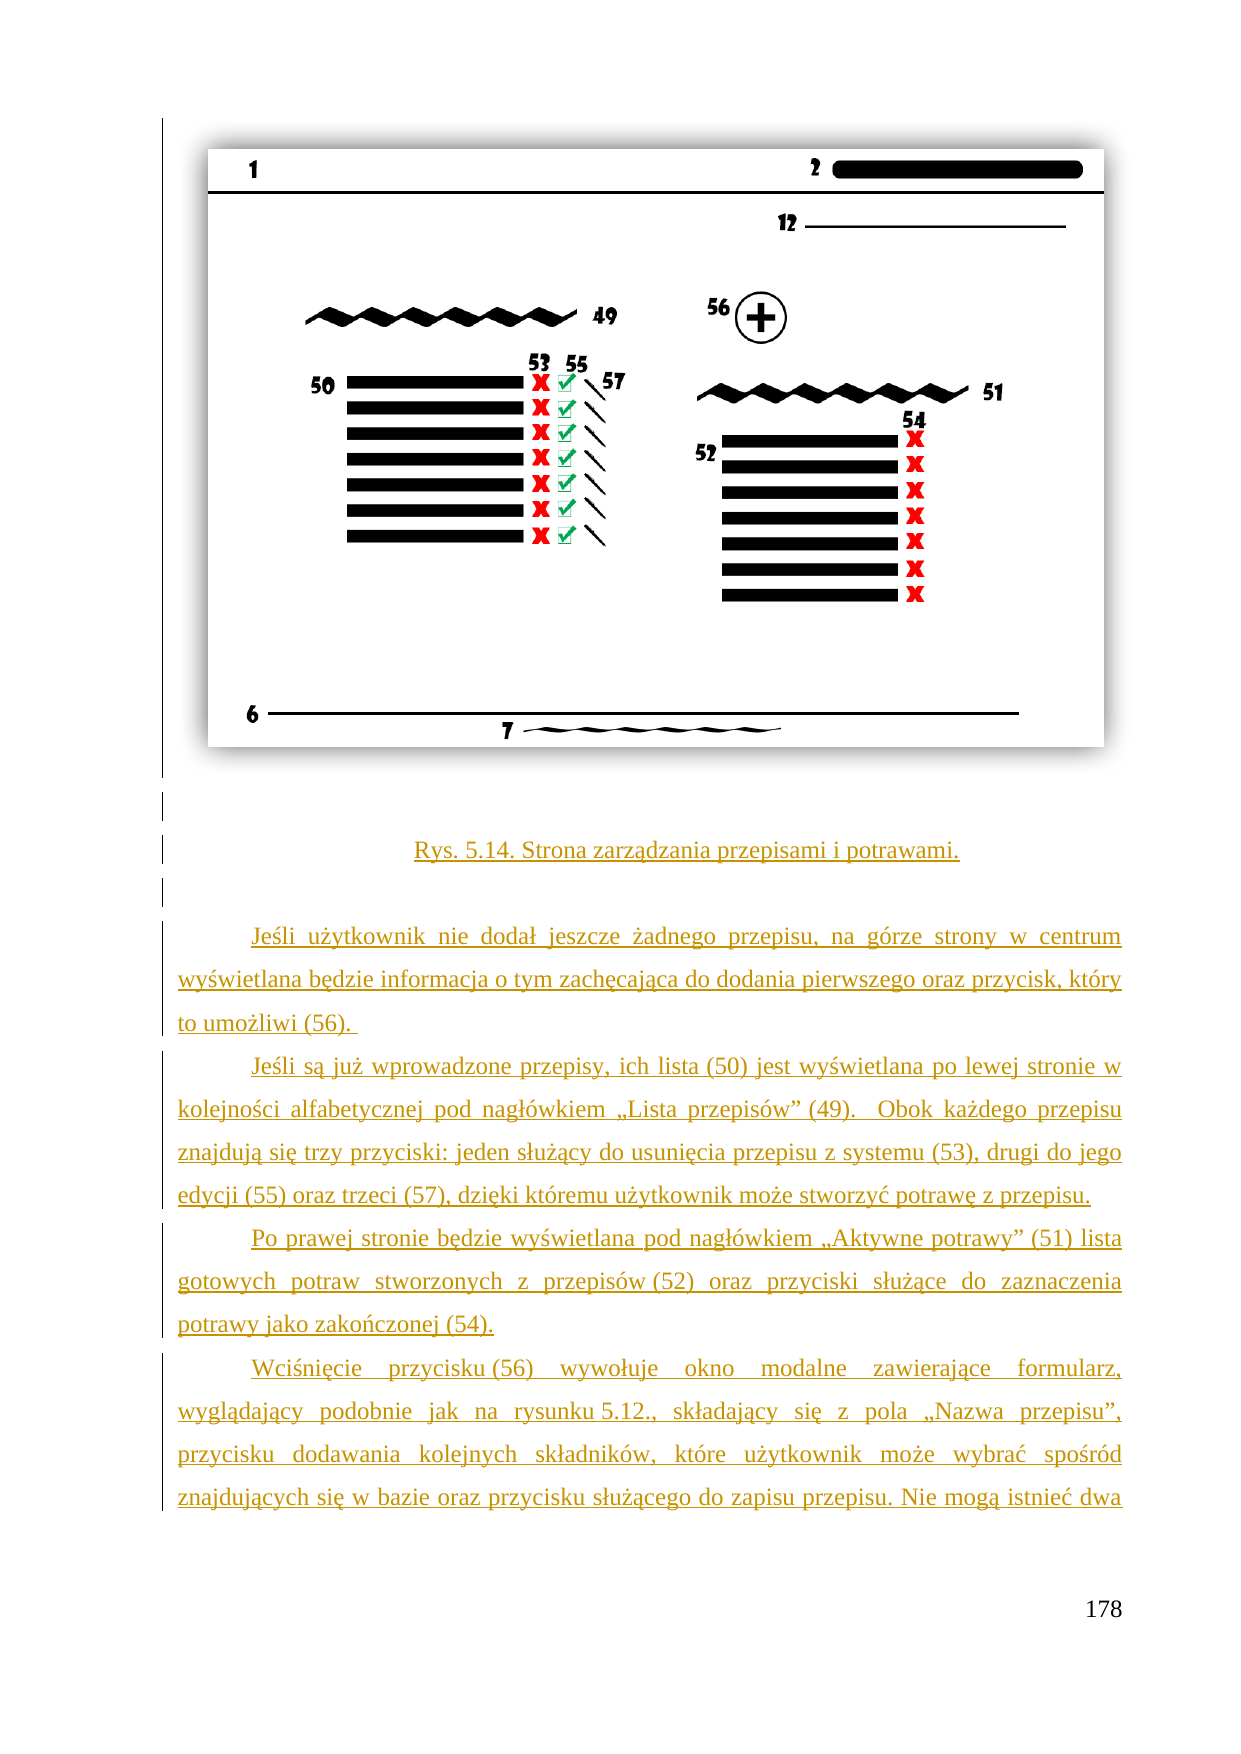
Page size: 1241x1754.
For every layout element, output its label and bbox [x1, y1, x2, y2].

picture [208, 149, 1104, 747]
